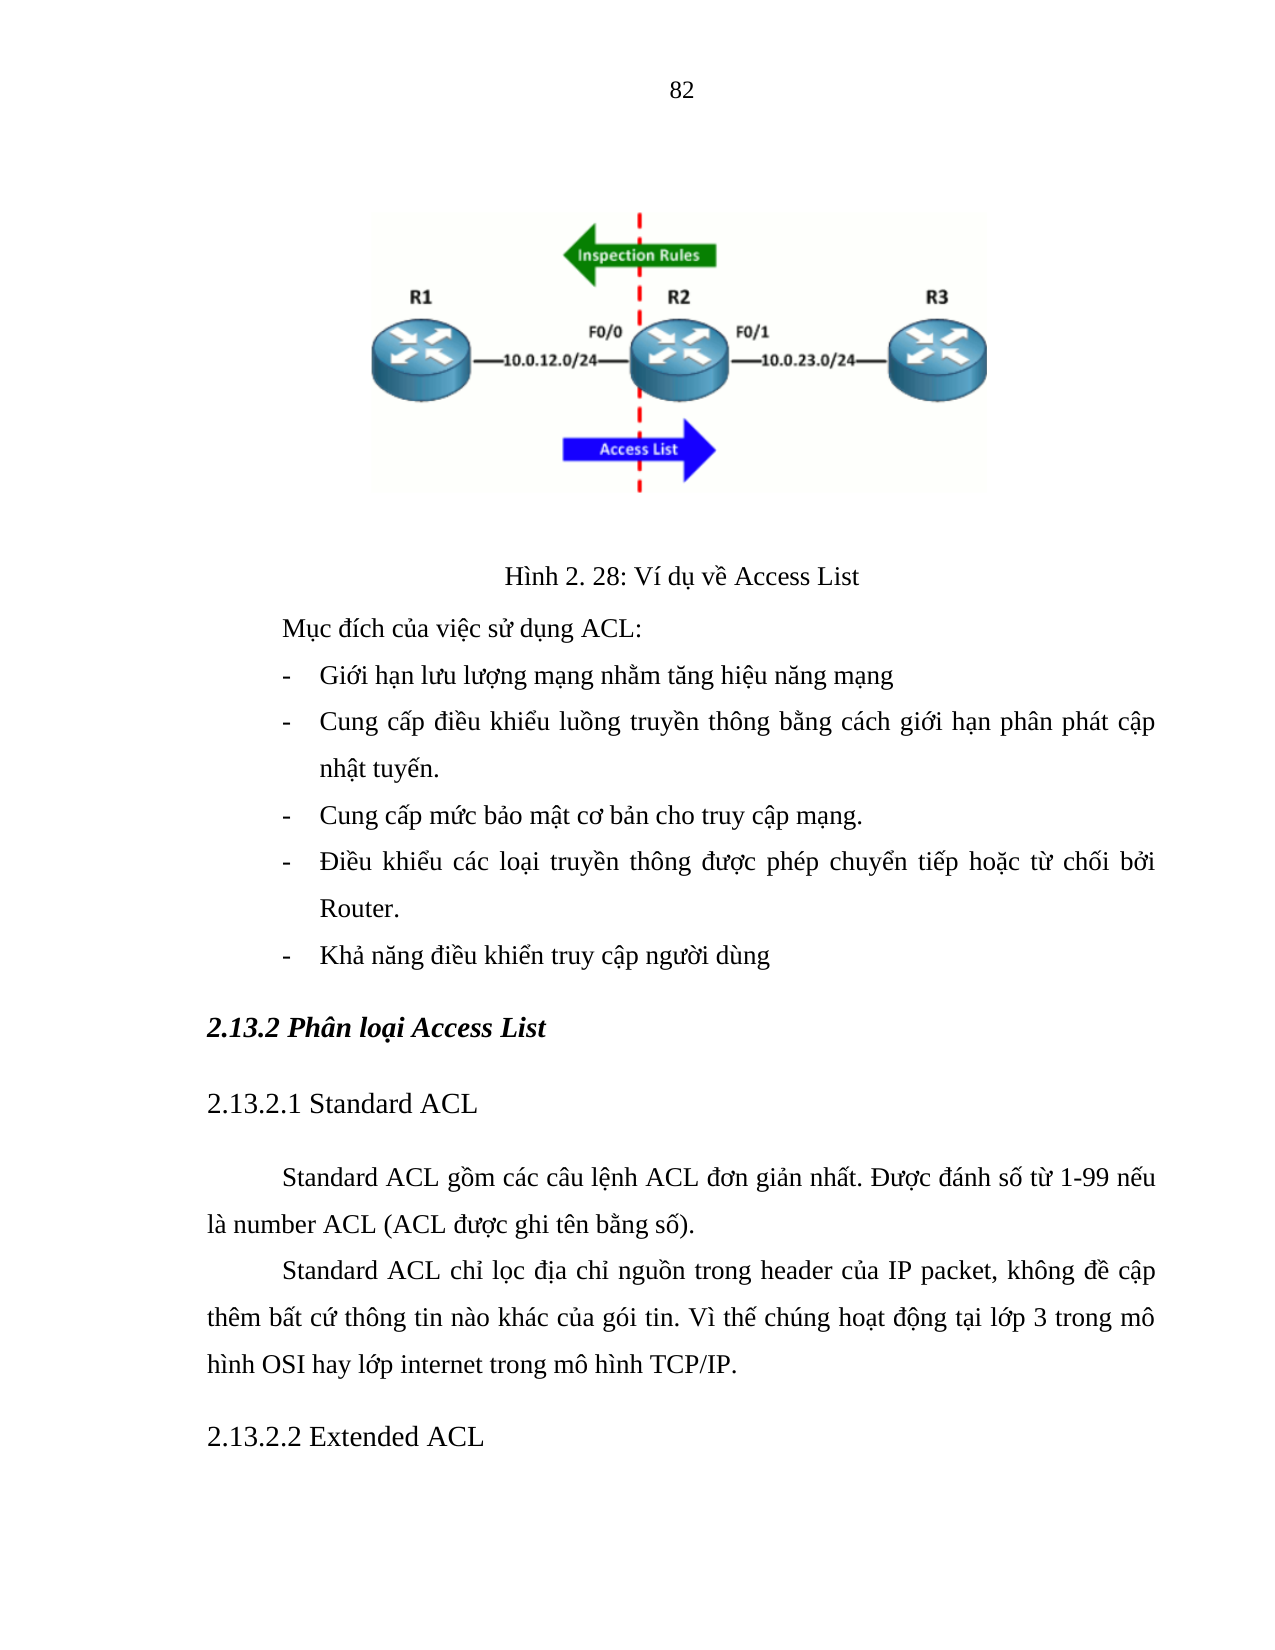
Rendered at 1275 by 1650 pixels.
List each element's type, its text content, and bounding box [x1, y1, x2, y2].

text Standard ACL chỉ lọc địa chỉ nguồn trong header của IP packet, không đề cập thêm bất cứ thông tin nào khác của gói tin. Vì thế chúng hoạt động tại lớp 3 trong mô hình OSI hay lớp internet trong mô hình TCP/IP. [207, 1254, 1157, 1379]
list Khả năng điều khiển truy cập người dùng [282, 939, 1157, 970]
list Điều khiểu các loại truyền thông được phép chuyển tiếp hoặc từ chối bởi Router. [282, 846, 1157, 923]
text Standard ACL gồm các câu lệnh ACL đơn giản nhất. Được đánh số từ 1-99 nếu là number ACL (ACL được ghi tên bằng số). [207, 1161, 1157, 1239]
text Mục đích của việc sử dụng ACL: [207, 612, 1157, 643]
text Hình 2. 28: Ví dụ về Access List [207, 560, 1157, 591]
text 2.13.2 Phân loại Access List [207, 1011, 1157, 1044]
list Giới hạn lưu lượng mạng nhằm tăng hiệu năng mạng [282, 659, 1157, 690]
picture [348, 206, 1016, 498]
text 2.13.2.1 Standard ACL [207, 1086, 1157, 1119]
list Cung cấp điều khiểu luồng truyền thông bằng cách giới hạn phân phát cập nhật tuyến. [282, 706, 1157, 783]
list Cung cấp mức bảo mật cơ bản cho truy cập mạng. [282, 799, 1157, 830]
text 2.13.2.2 Extended ACL [207, 1419, 1157, 1453]
